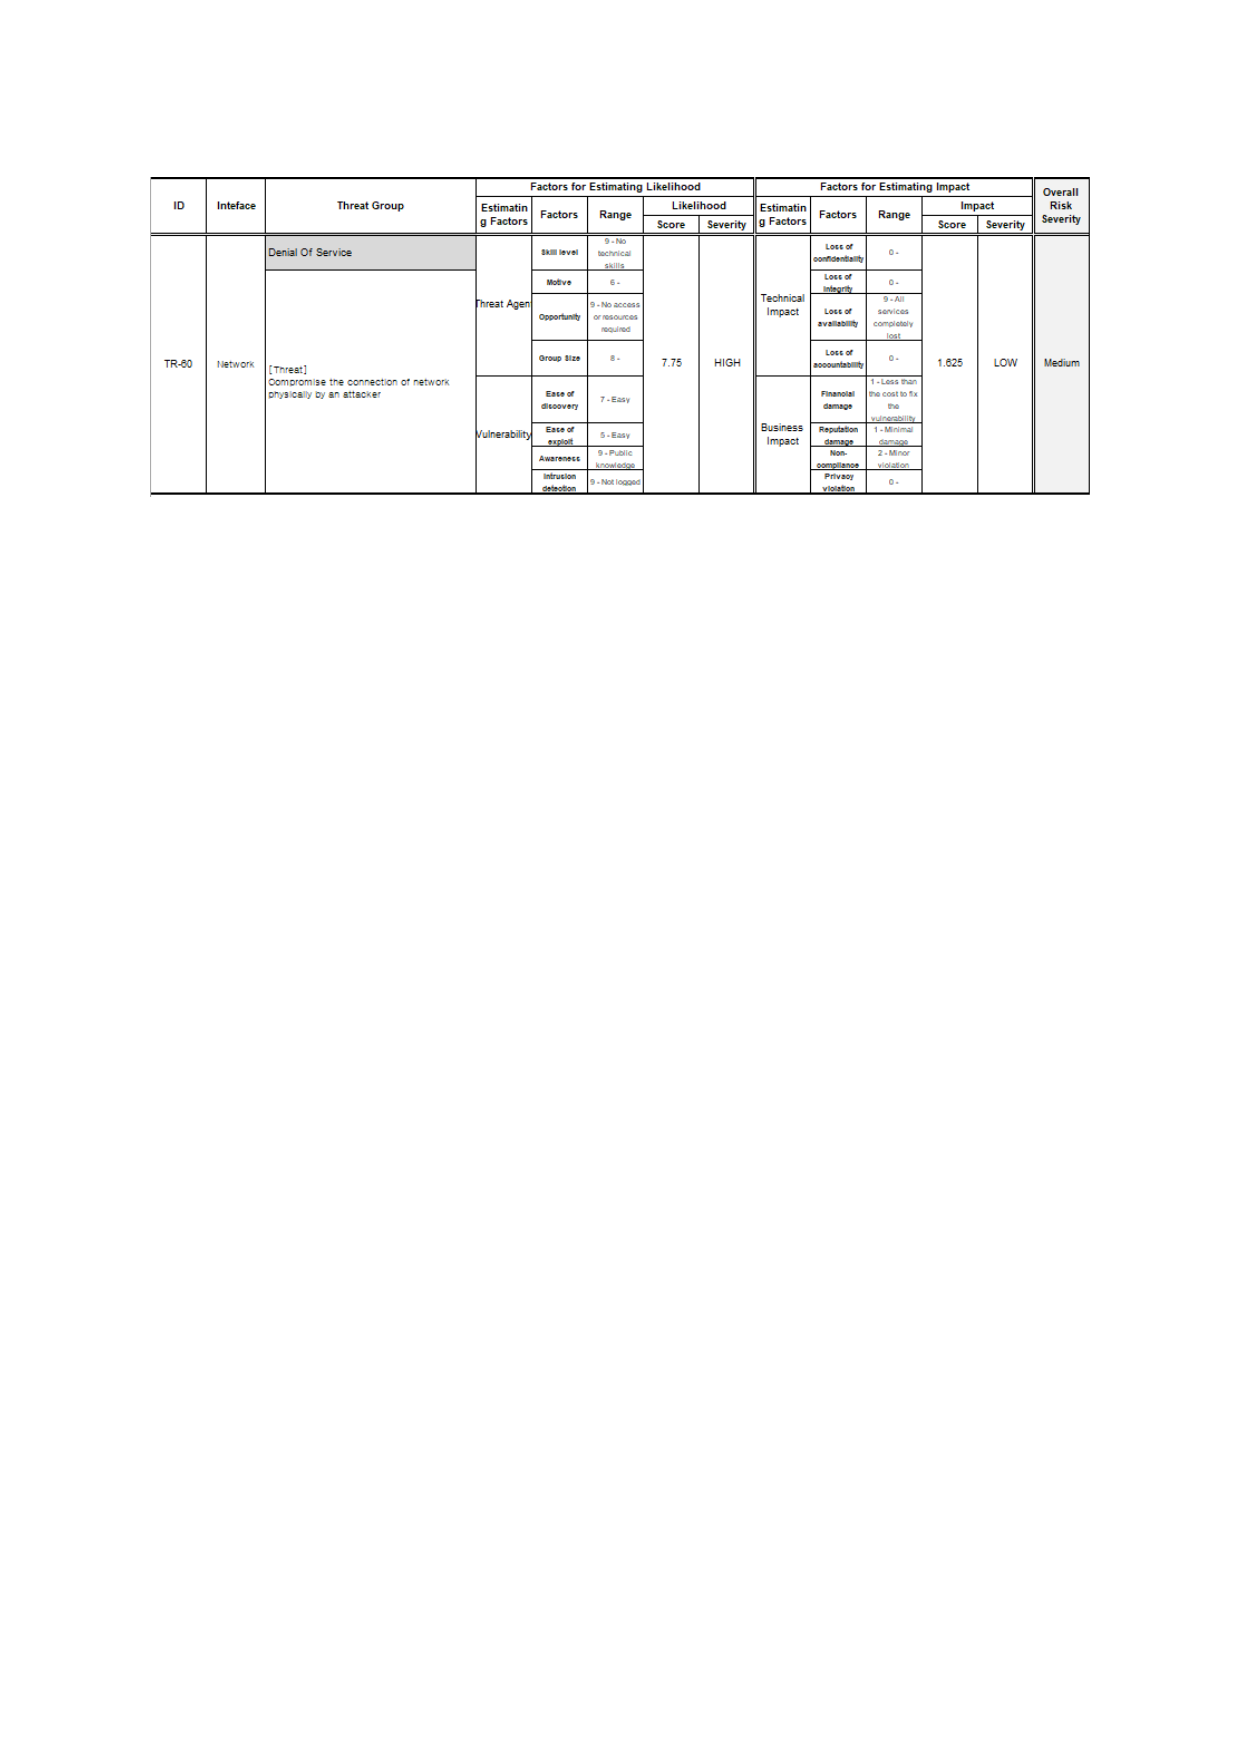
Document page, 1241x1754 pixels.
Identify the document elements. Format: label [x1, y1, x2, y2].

picture [150, 177, 1091, 497]
